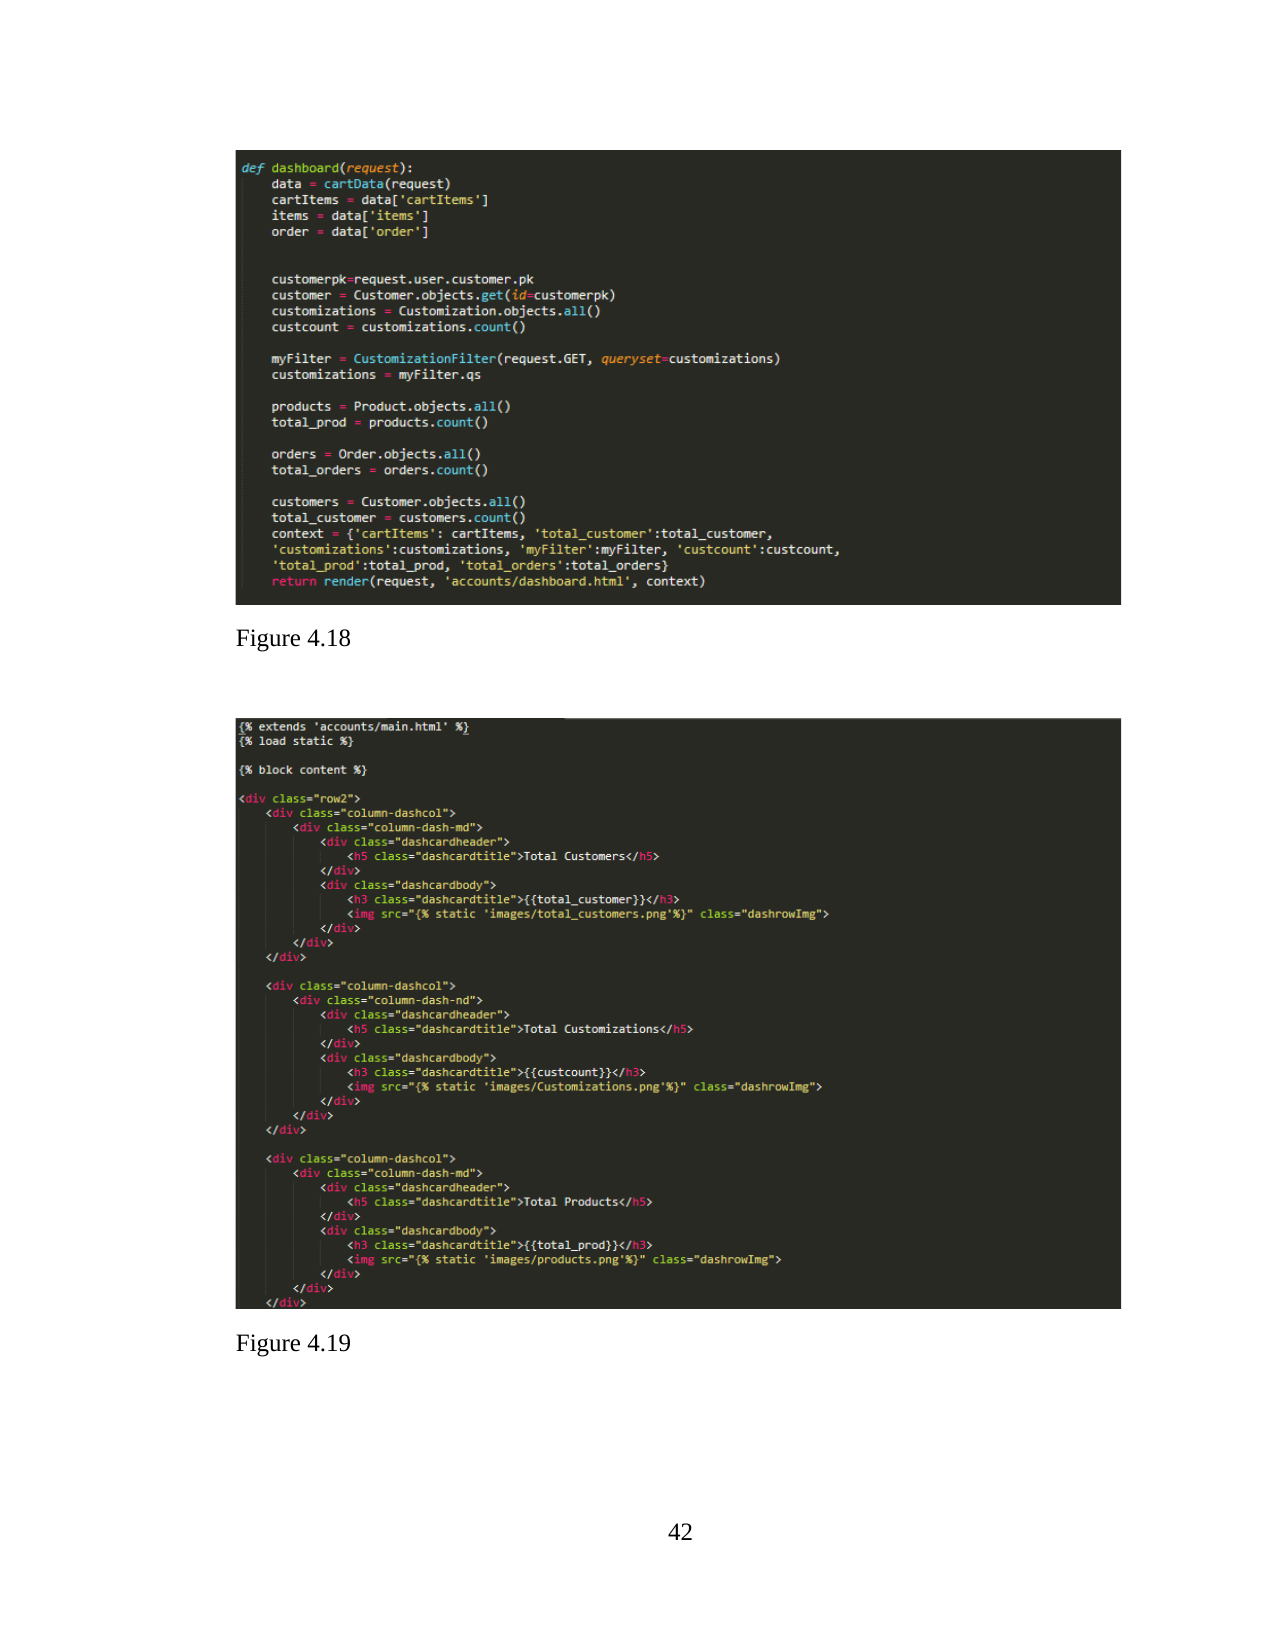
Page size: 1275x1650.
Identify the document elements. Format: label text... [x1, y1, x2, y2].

picture [235, 718, 1122, 1309]
text Figure 4.18 [236, 623, 1125, 652]
text Figure 4.19 [236, 1328, 1125, 1357]
picture [235, 150, 1122, 605]
